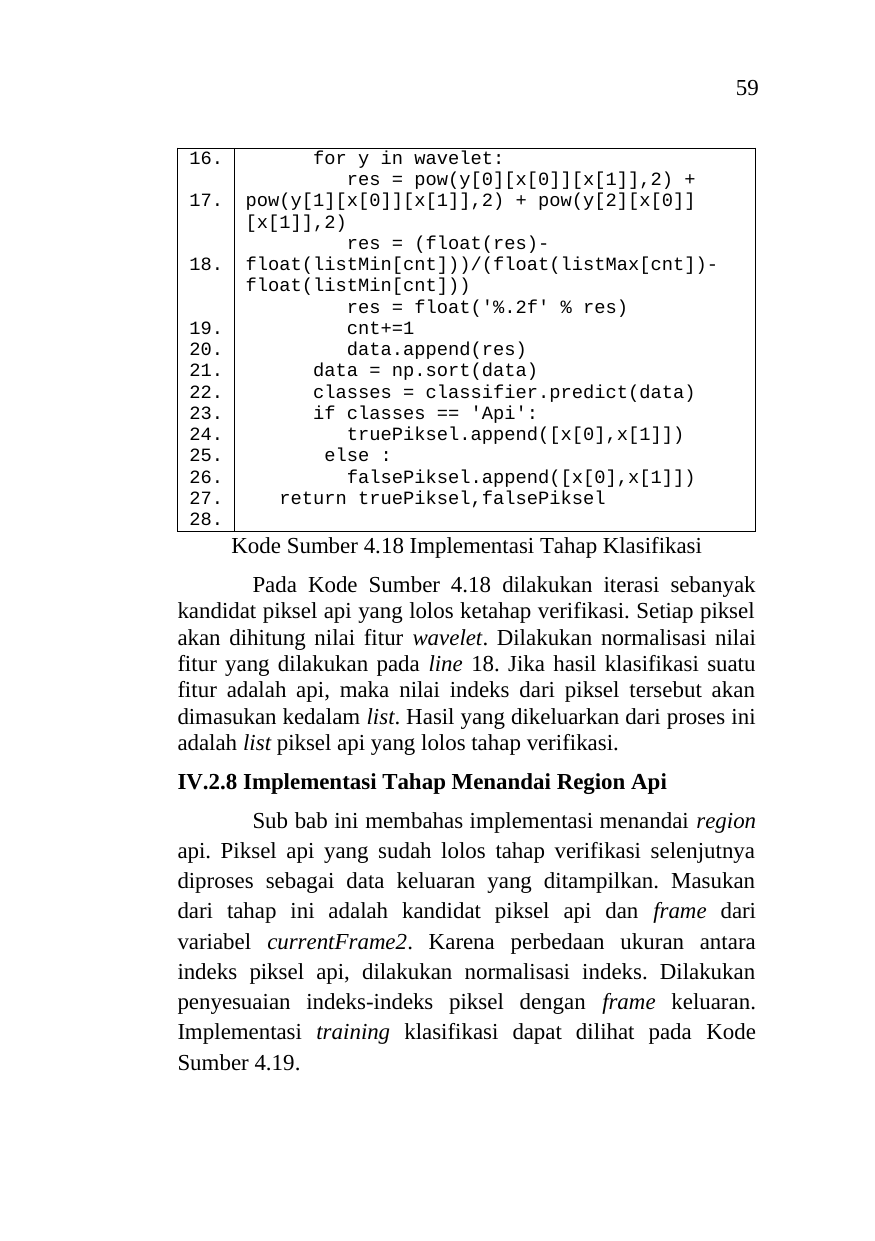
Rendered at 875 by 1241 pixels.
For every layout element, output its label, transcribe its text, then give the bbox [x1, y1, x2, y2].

table_header 1. 2. 3. 4. 5. 6. 7. 8. 9. 10. 11. 12. 13. 14. 15. 16. 17. 18. 19. 20. 21. 22. 23. 24. 25. 26. 27. 28. [178, 149, 234, 531]
text Sub bab ini membahas implementasi menandai region api. Piksel api yang sudah lolos tahap verifikasi selenjutnya diproses sebagai data keluaran yang ditampilkan. Masukan dari tahap ini adalah kandidat piksel api dan frame dari variabel currentFrame2. Karena perbedaan ukuran antara indeks piksel api, dilakukan normalisasi indeks. Dilakukan penyesuaian indeks-indeks piksel dengan frame keluaran. Implementasi training klasifikasi dapat dilihat pada Kode Sumber 4.19. [177, 807, 756, 1075]
subtitle Implementasi Tahap Menandai Region Api [177, 768, 756, 794]
text Pada Kode Sumber 4.18 dilakukan iterasi sebanyak kandidat piksel api yang lolos ketahap verifikasi. Setiap piksel akan dihitung nilai fitur wavelet. Dilakukan normalisasi nilai fitur yang dilakukan pada line 18. Jika hasil klasifikasi suatu fitur adalah api, maka nilai indeks dari piksel tersebut akan dimasukan kedalam list. Hasil yang dikeluarkan dari proses ini adalah list piksel api yang lolos tahap verifikasi. [177, 571, 756, 756]
text Kode Sumber 4.18 Implementasi Tahap Klasifikasi [177, 532, 756, 559]
